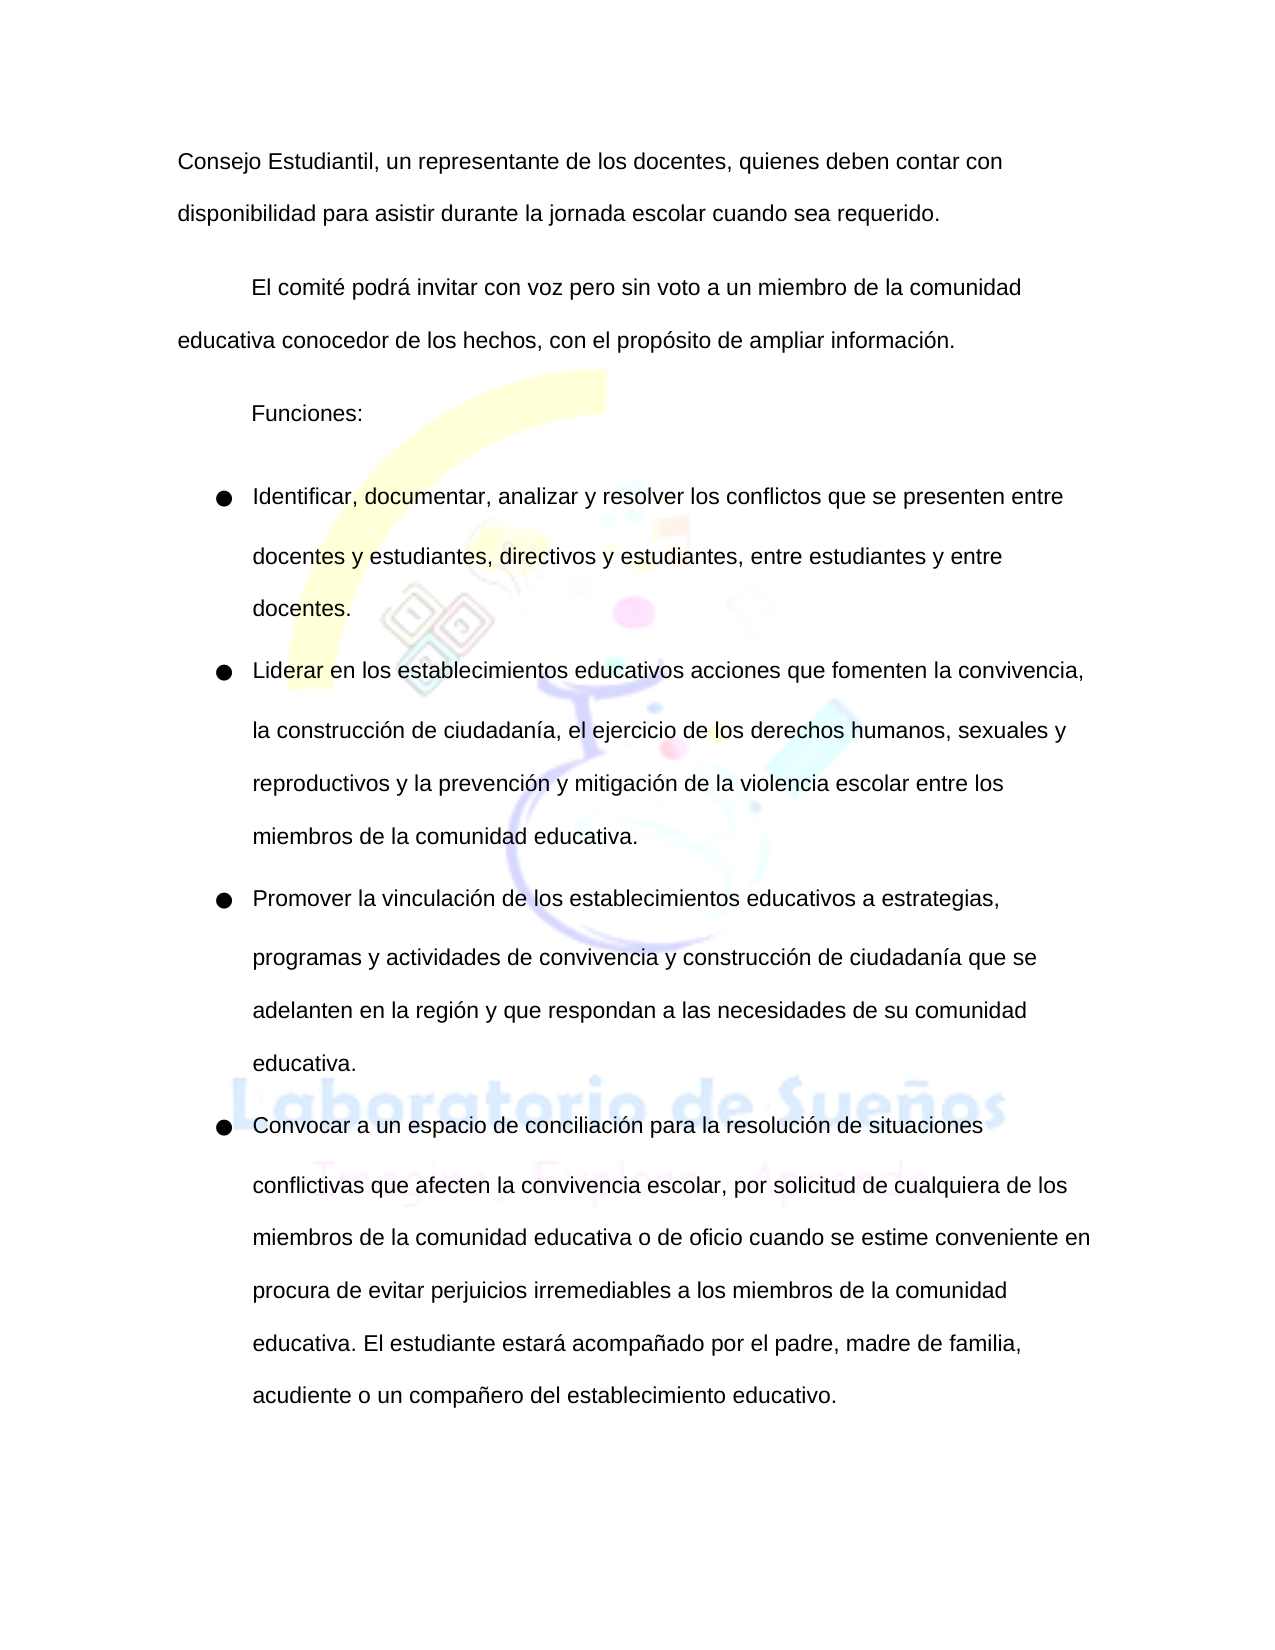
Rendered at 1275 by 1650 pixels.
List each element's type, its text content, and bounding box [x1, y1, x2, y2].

list Promover la vinculación de los establecimientos educativos a estrategias, programas y actividades de convivencia y construcción de ciudadanía que se adelanten en la región y que respondan a las necesidades de su comunidad educativa. [215, 875, 1098, 1076]
list Convocar a un espacio de conciliación para la resolución de situaciones conflictivas que afecten la convivencia escolar, por solicitud de cualquiera de los miembros de la comunidad educativa o de oficio cuando se estime conveniente en procura de evitar perjuicios irremediables a los miembros de la comunidad educativa. El estudiante estará acompañado por el padre, madre de familia, acudiente o un compañero del establecimiento educativo. [215, 1102, 1098, 1409]
list Liderar en los establecimientos educativos acciones que fomenten la convivencia, la construcción de ciudadanía, el ejercicio de los derechos humanos, sexuales y reproductivos y la prevención y mitigación de la violencia escolar entre los miembros de la comunidad educativa. [215, 648, 1098, 849]
list Identificar, documentar, analizar y resolver los conflictos que se presenten entre docentes y estudiantes, directivos y estudiantes, entre estudiantes y entre docentes. [215, 474, 1098, 622]
text Funciones: [177, 400, 1098, 426]
text El comité podrá invitar con voz pero sin voto a un miembro de la comunidad educativa conocedor de los hechos, con el propósito de ampliar información. [177, 274, 1098, 353]
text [177, 148, 1098, 227]
